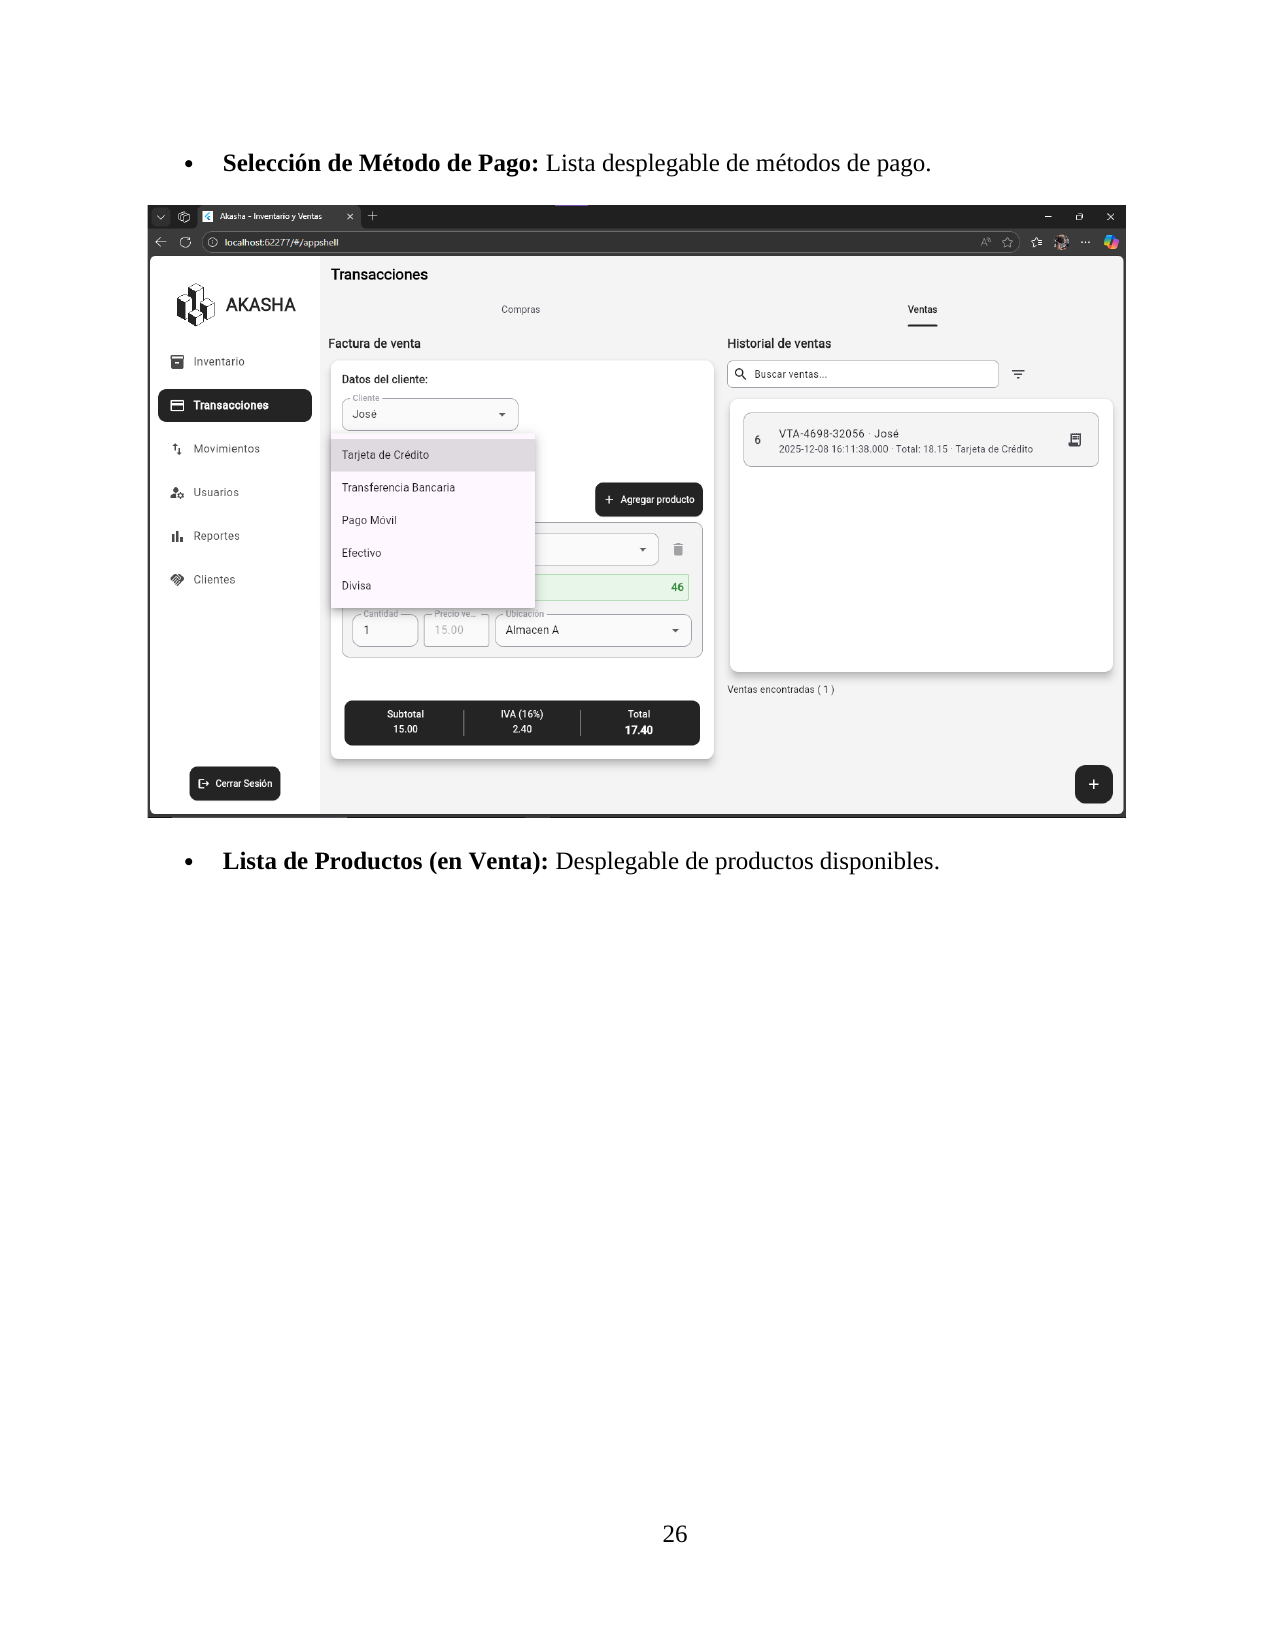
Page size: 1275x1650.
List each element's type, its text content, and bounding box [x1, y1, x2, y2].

picture [147, 205, 1126, 818]
list Selección de Método de Pago: Lista desplegable de métodos de pago. [185, 148, 1127, 176]
list Lista de Productos (en Venta): Desplegable de productos disponibles. [185, 846, 1127, 875]
